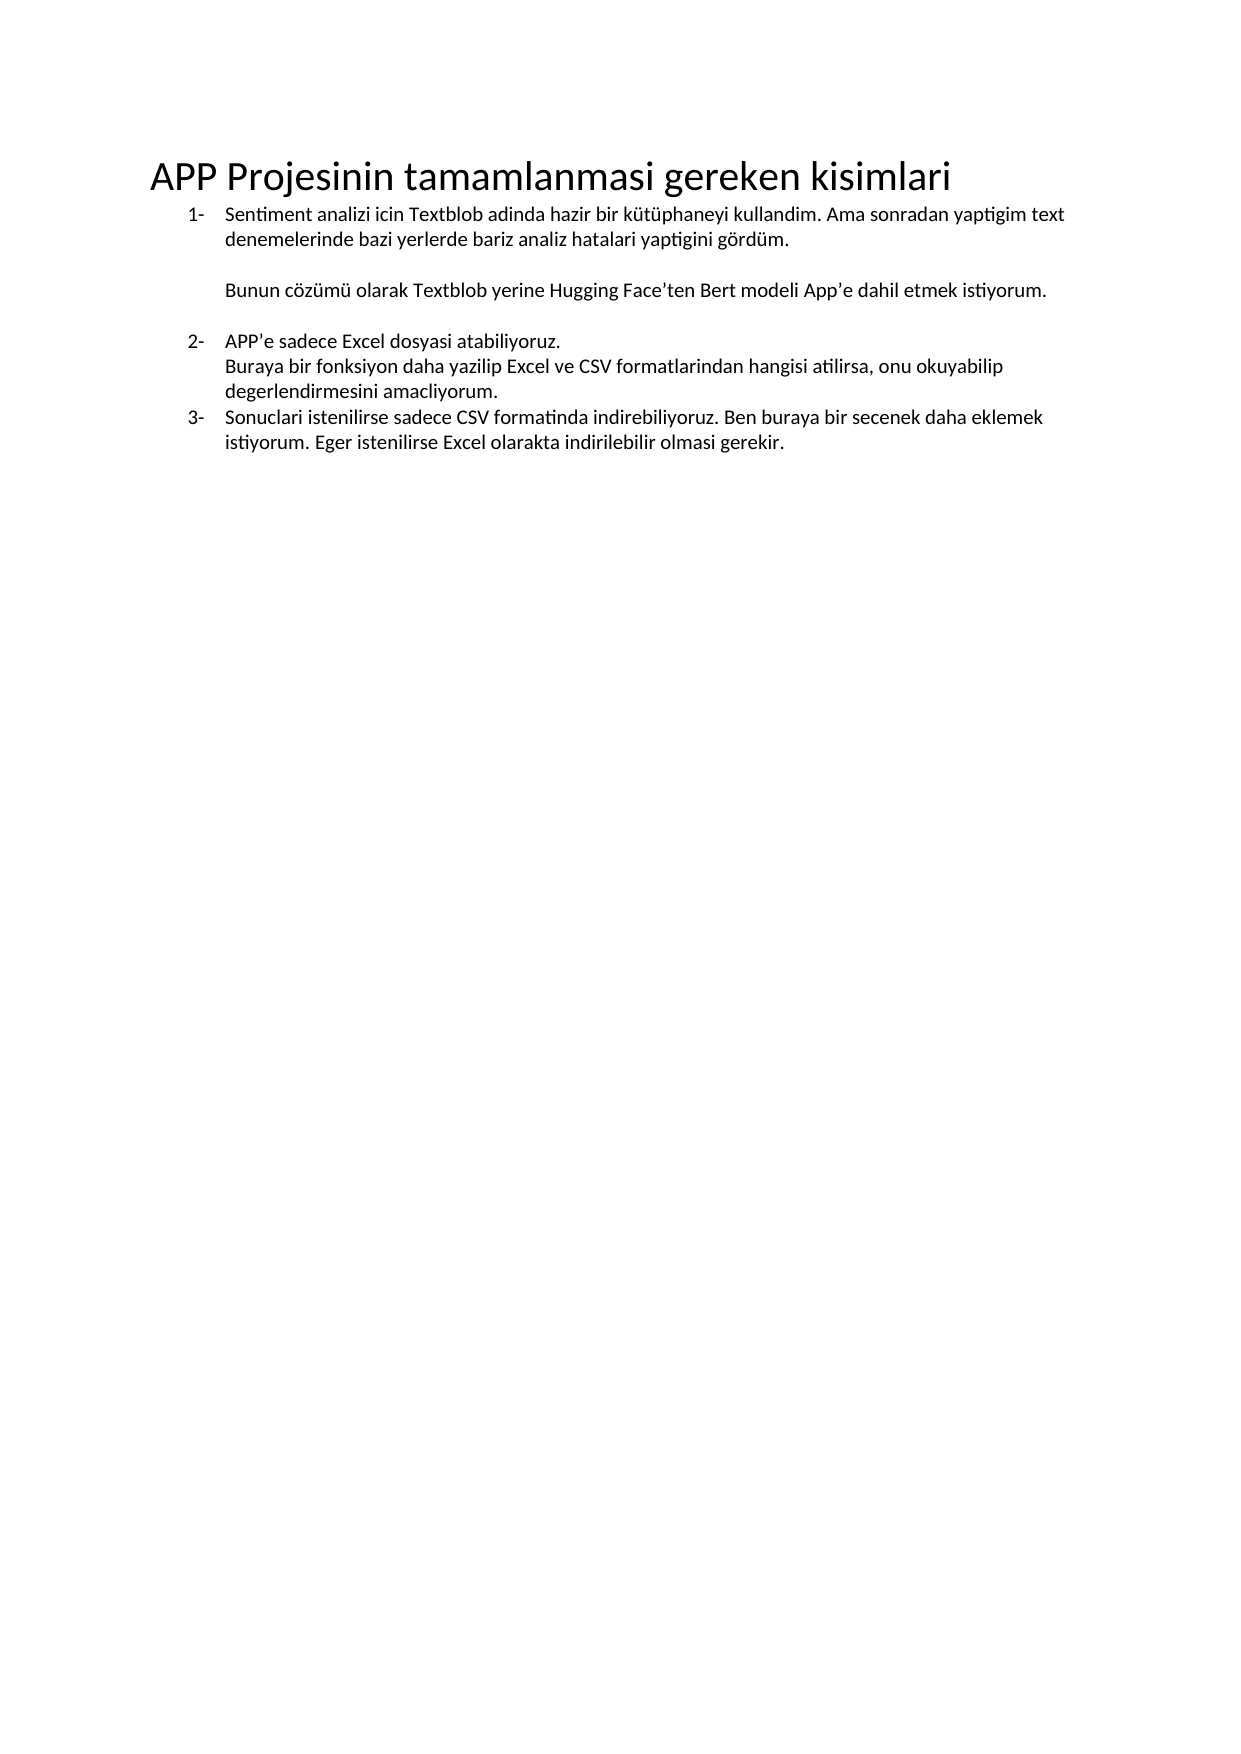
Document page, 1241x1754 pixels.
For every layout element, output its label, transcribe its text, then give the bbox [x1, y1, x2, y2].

text APP Projesinin tamamlanmasi gereken kisimlari [150, 150, 1090, 201]
list Bunun cözümü olarak Textblob yerine Hugging Face’ten Bert modeli App’e dahil etmek istiyorum. [225, 277, 1090, 302]
list Buraya bir fonksiyon daha yazilip Excel ve CSV formatlarindan hangisi atilirsa, onu okuyabilip degerlendirmesini amacliyorum. [225, 353, 1090, 404]
list Sentiment analizi icin Textblob adinda hazir bir kütüphaneyi kullandim. Ama sonradan yaptigim text denemelerinde bazi yerlerde bariz analiz hatalari yaptigini gördüm. [187, 201, 1090, 252]
list Sonuclari istenilirse sadece CSV formatinda indirebiliyoruz. Ben buraya bir secenek daha eklemek istiyorum. Eger istenilirse Excel olarakta indirilebilir olmasi gerekir. [187, 404, 1090, 455]
list APP’e sadece Excel dosyasi atabiliyoruz. [187, 328, 1090, 353]
